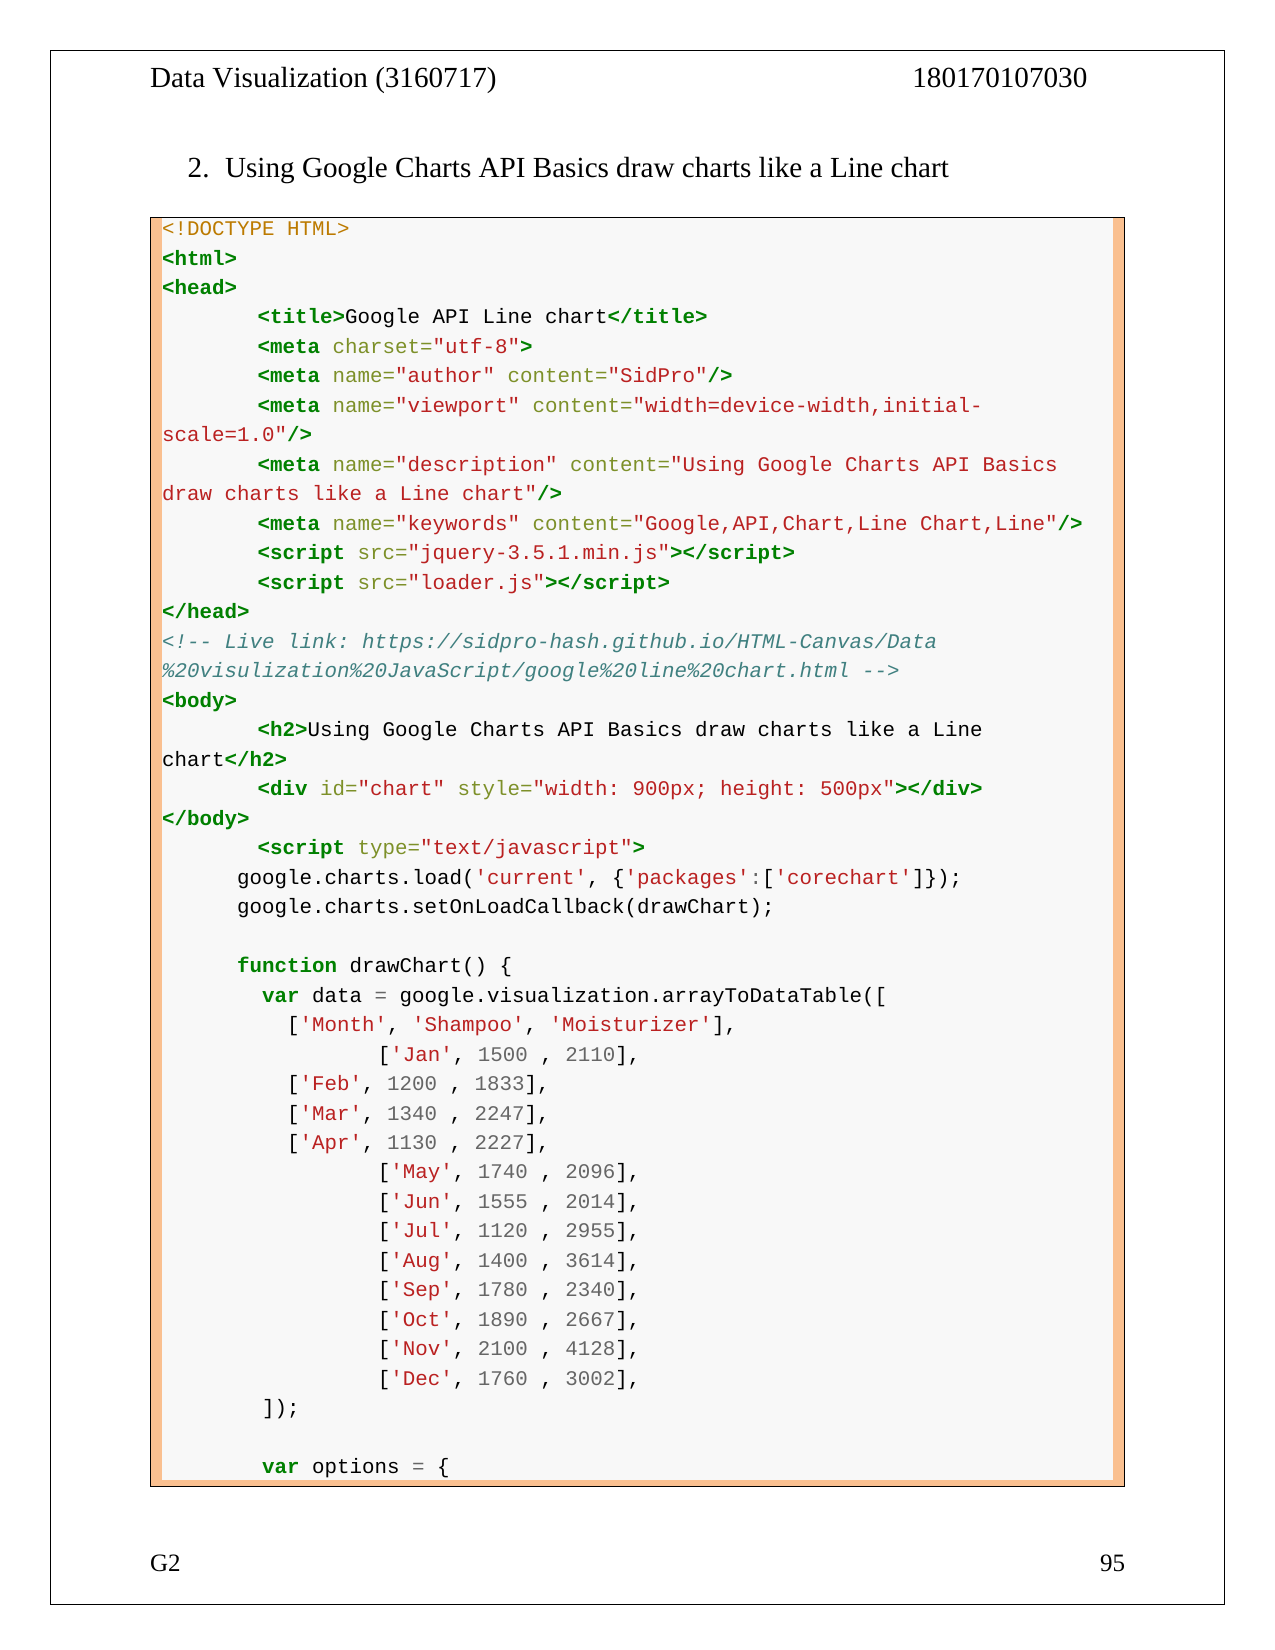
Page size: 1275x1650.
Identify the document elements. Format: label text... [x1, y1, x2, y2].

list Using Google Charts API Basics draw charts like a Line chart [187, 150, 1125, 183]
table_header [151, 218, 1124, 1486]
